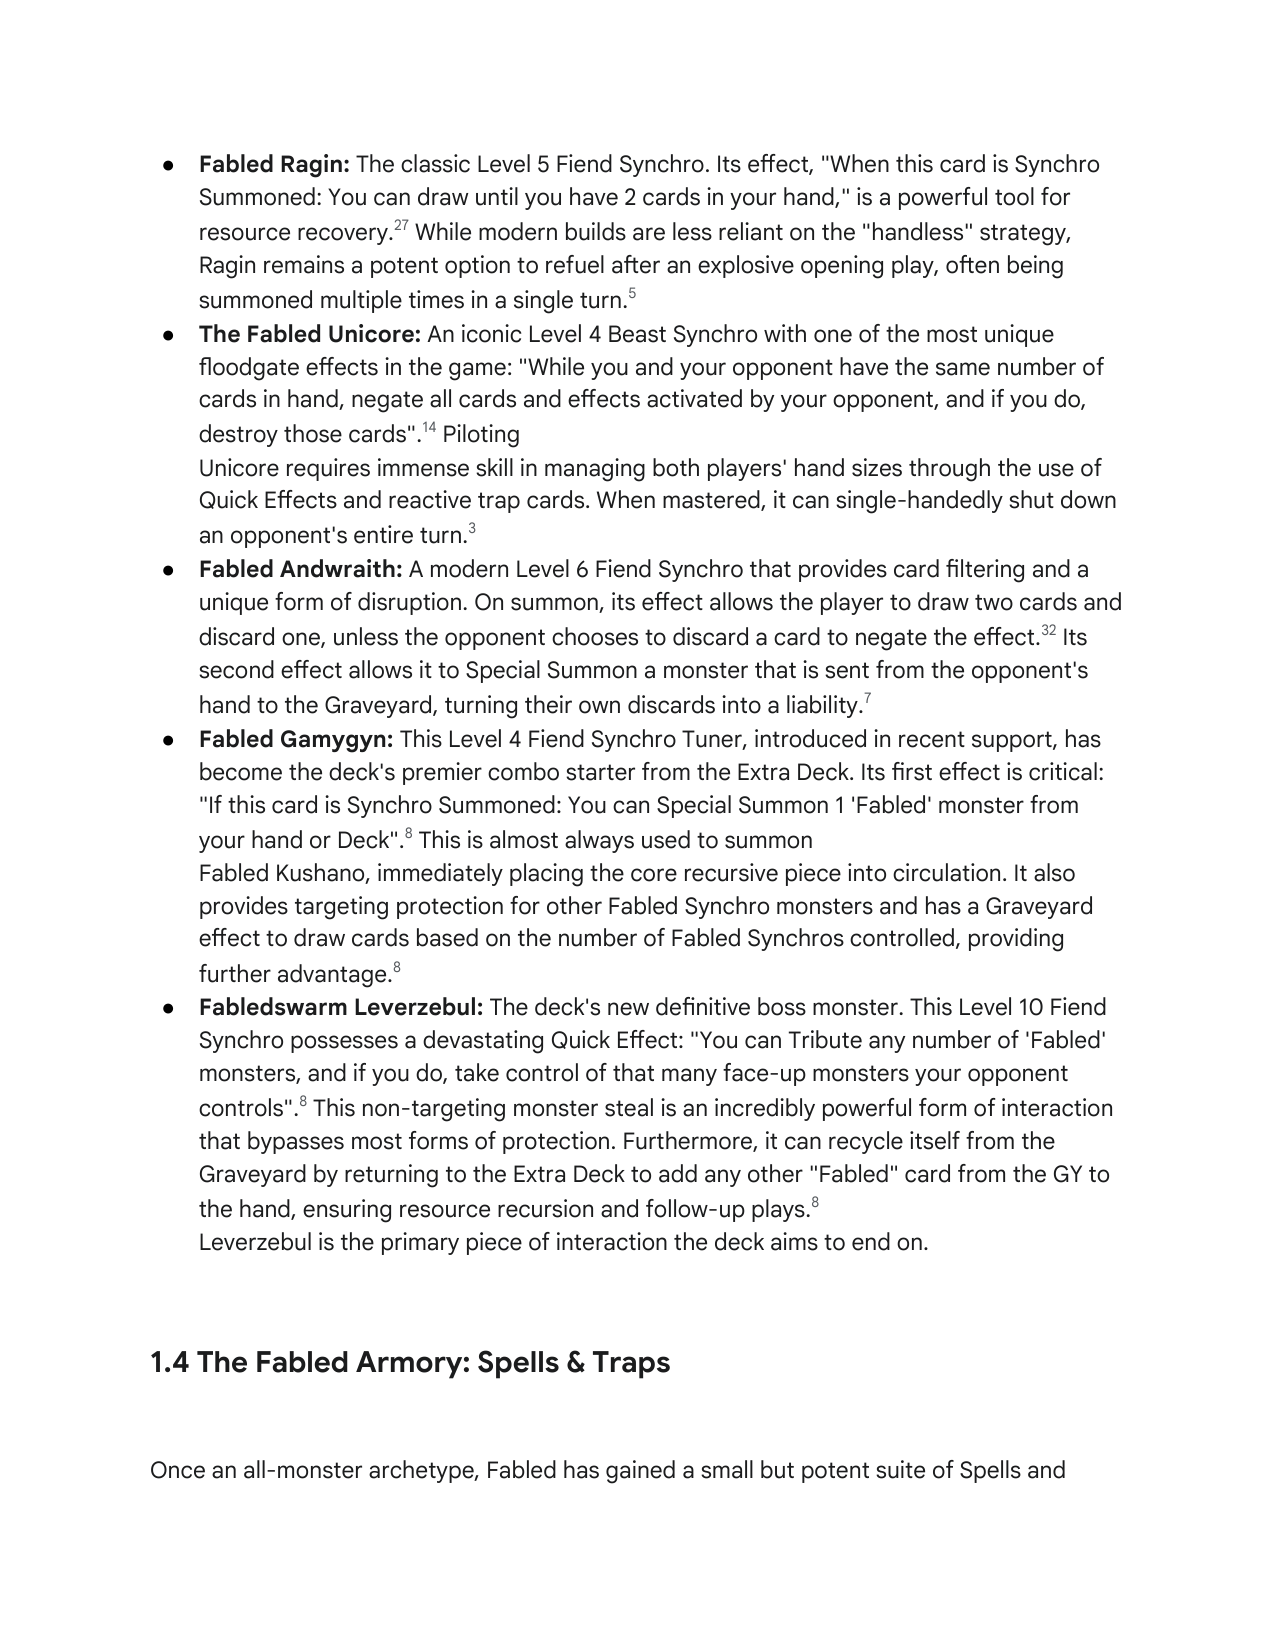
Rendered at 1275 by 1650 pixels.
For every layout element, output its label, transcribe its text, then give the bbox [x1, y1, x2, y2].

list The Fabled Unicore: An iconic Level 4 Beast Synchro with one of the most unique floodgate effects in the game: "While you and your opponent have the same number of cards in hand, negate all cards and effects activated by your opponent, and if you do, destroy those cards".14 Piloting Unicore requires immense skill in managing both players' hand sizes through the use of Quick Effects and reactive trap cards. When mastered, it can single-handedly shut down an opponent's entire turn.3 [161, 320, 1125, 551]
list Fabled Gamygyn: This Level 4 Fiend Synchro Tuner, introduced in recent support, has become the deck's premier combo starter from the Extra Deck. Its first effect is critical: "If this card is Synchro Summoned: You can Special Summon 1 'Fabled' monster from your hand or Deck".8 This is almost always used to summon Fabled Kushano, immediately placing the core recursive piece into circulation. It also provides targeting protection for other Fabled Synchro monsters and has a Graveyard effect to draw cards based on the number of Fabled Synchros controlled, providing further advantage.8 [161, 725, 1125, 989]
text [150, 1456, 1125, 1484]
list Fabledswarm Leverzebul: The deck's new definitive boss monster. This Level 10 Fiend Synchro possesses a devastating Quick Effect: "You can Tribute any number of 'Fabled' monsters, and if you do, take control of that many face-up monsters your opponent controls".8 This non-targeting monster steal is an incredibly powerful form of interaction that bypasses most forms of protection. Furthermore, it can recycle itself from the Graveyard by returning to the Extra Deck to add any other "Fabled" card from the GY to the hand, ensuring resource recursion and follow-up plays.8 Leverzebul is the primary piece of interaction the deck aims to end on. [161, 993, 1125, 1257]
subtitle 1.4 The Fabled Armory: Spells & Traps [150, 1344, 1125, 1381]
list Fabled Ragin: The classic Level 5 Fiend Synchro. Its effect, "When this card is Synchro Summoned: You can draw until you have 2 cards in your hand," is a powerful tool for resource recovery.27 While modern builds are less reliant on the "handless" strategy, Ragin remains a potent option to refuel after an explosive opening play, often being summoned multiple times in a single turn.5 [161, 150, 1125, 316]
list Fabled Andwraith: A modern Level 6 Fiend Synchro that provides card filtering and a unique form of disruption. On summon, its effect allows the player to draw two cards and discard one, unless the opponent chooses to discard a card to negate the effect.32 Its second effect allows it to Special Summon a monster that is sent from the opponent's hand to the Graveyard, turning their own discards into a liability.7 [161, 555, 1125, 721]
